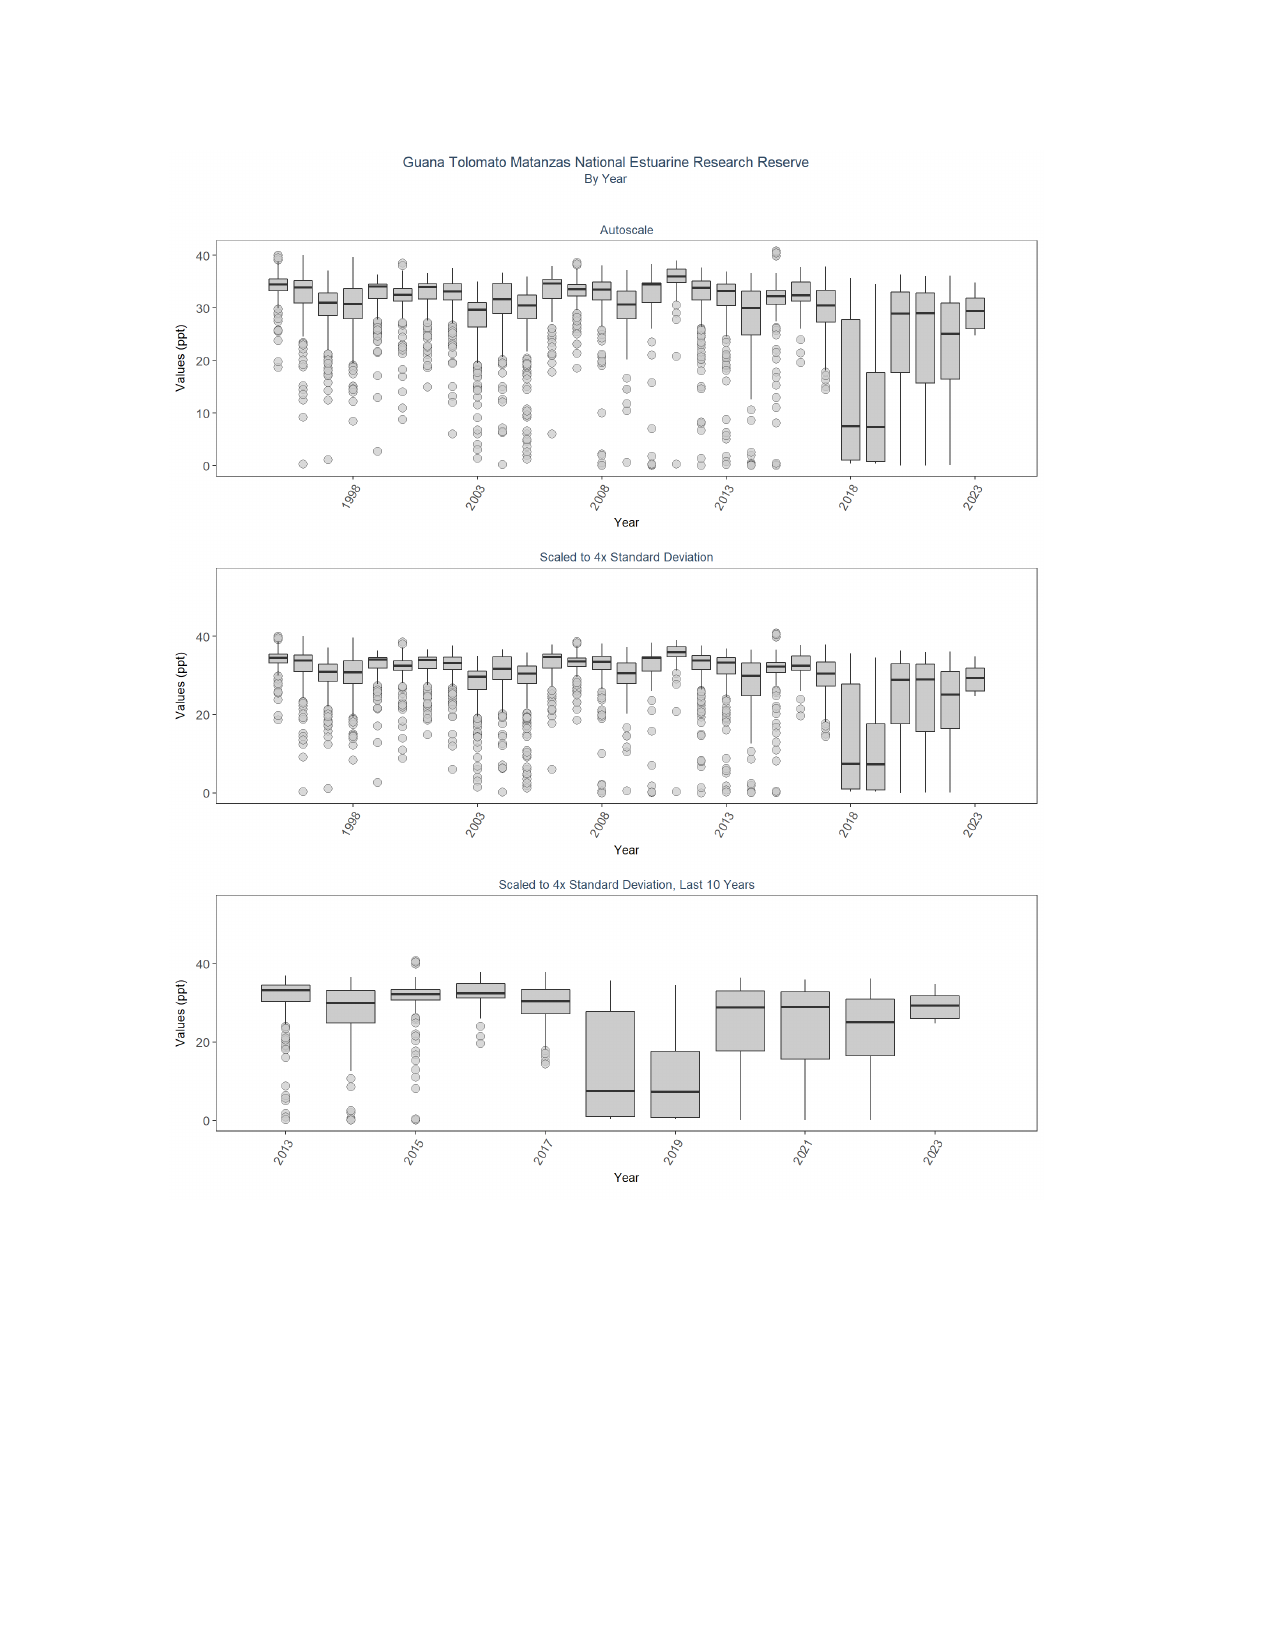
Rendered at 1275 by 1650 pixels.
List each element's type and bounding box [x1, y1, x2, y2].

picture [168, 150, 1044, 1200]
